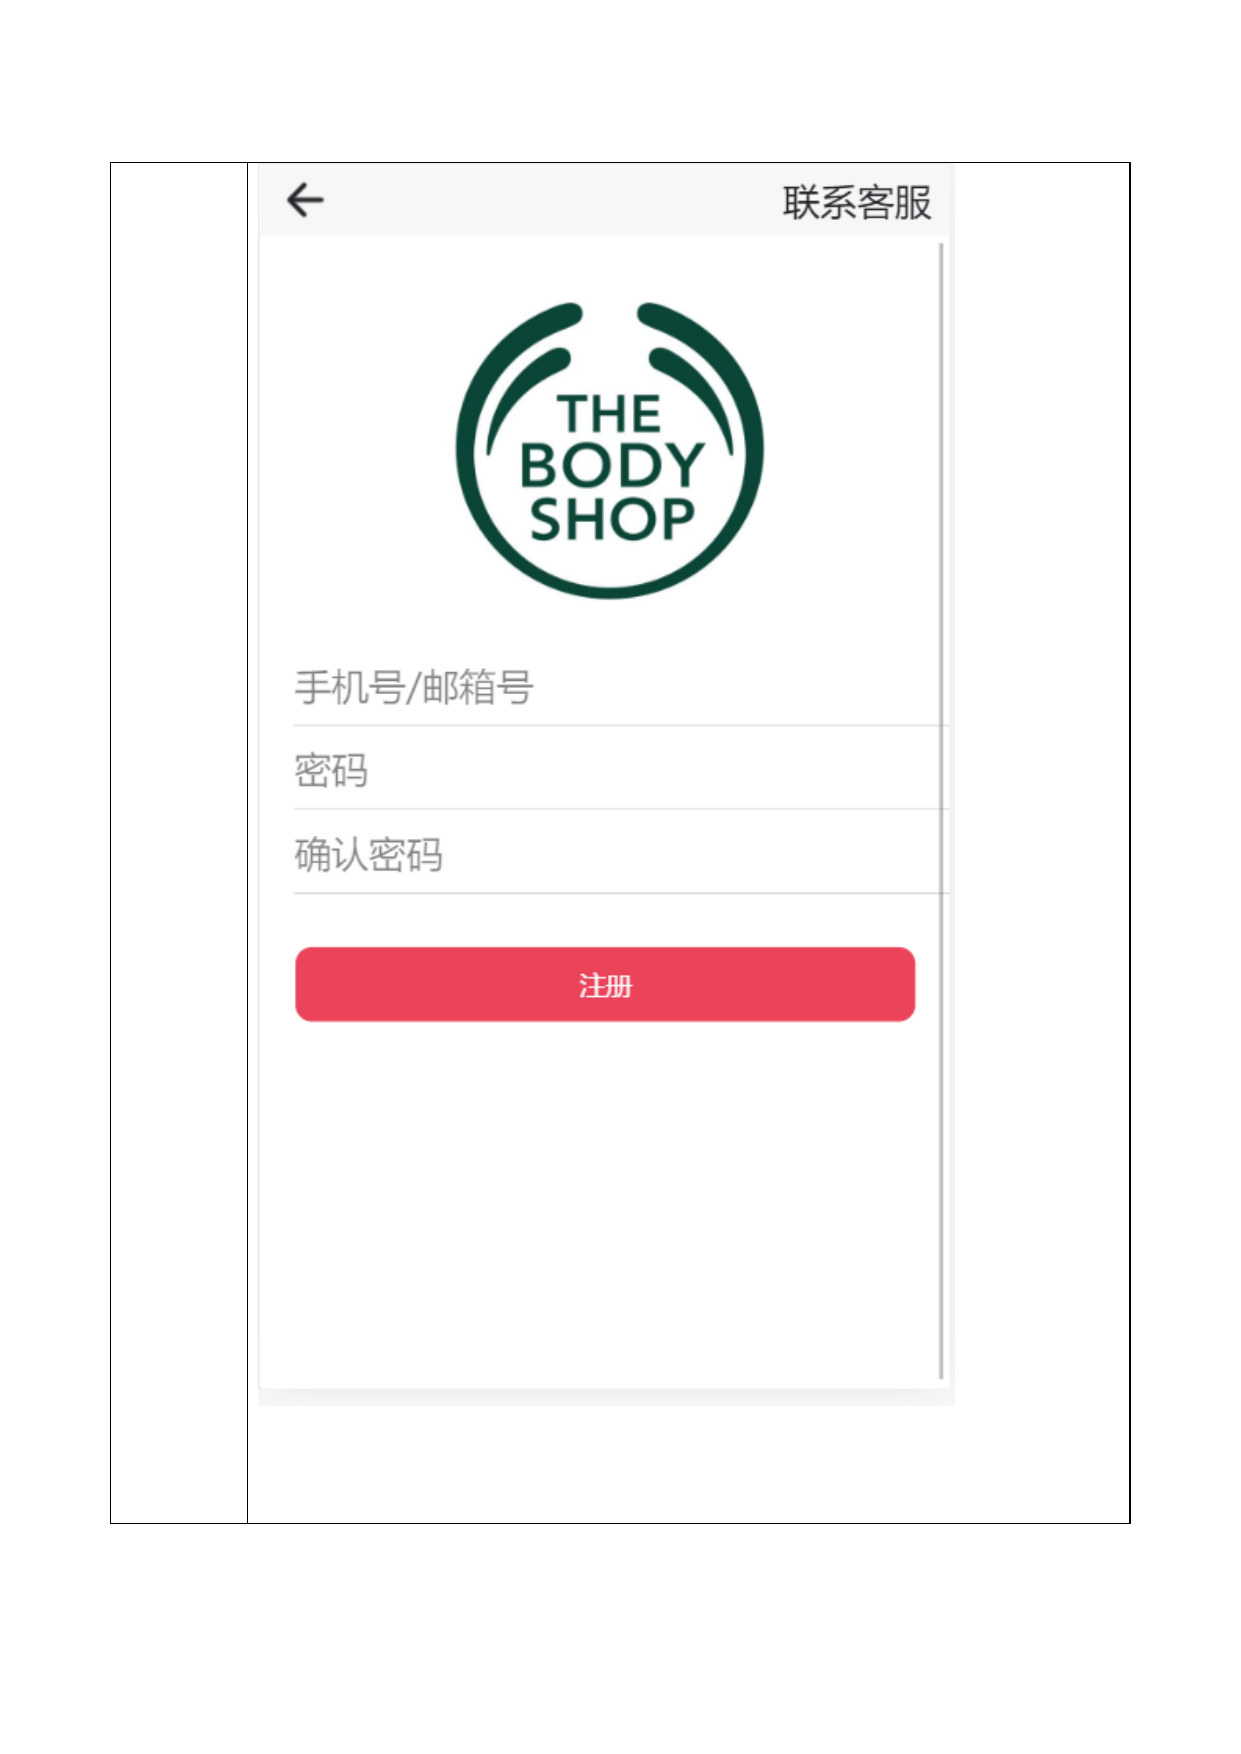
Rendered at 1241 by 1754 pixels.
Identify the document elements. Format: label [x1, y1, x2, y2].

picture [258, 163, 955, 1406]
table_cell [248, 163, 1129, 1522]
table_cell [111, 163, 247, 1522]
